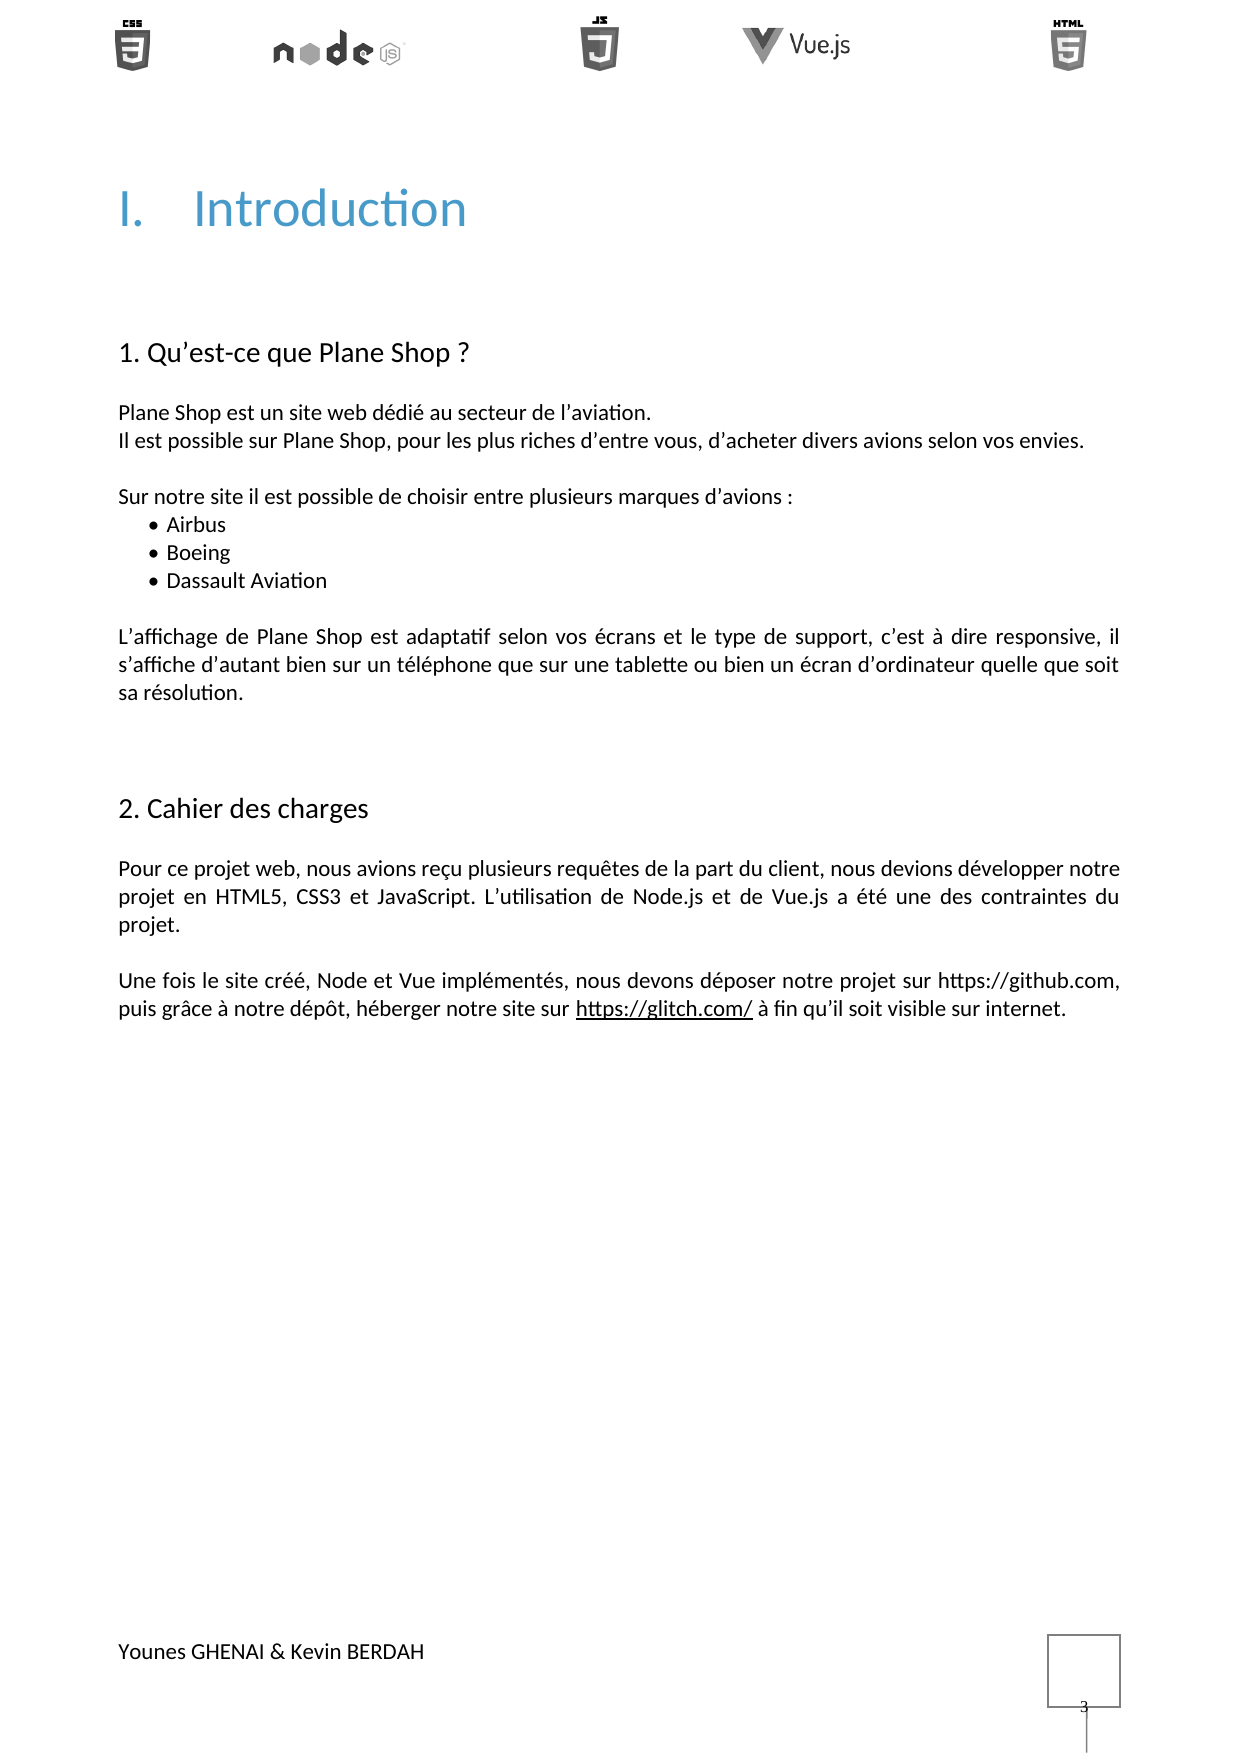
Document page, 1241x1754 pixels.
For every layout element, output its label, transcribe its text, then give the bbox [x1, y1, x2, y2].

text Plane Shop est un site web dédié au secteur de l’aviation. [118, 398, 1122, 426]
list Boeing [148, 538, 1122, 566]
list Airbus [148, 510, 1122, 538]
text L’affichage de Plane Shop est adaptatif selon vos écrans et le type de support, c’est à dire responsive, il s’affiche d’autant bien sur un téléphone que sur une tablette ou bien un écran d’ordinateur quelle que soit sa résolution. [118, 622, 1122, 706]
text 1. Qu’est-ce que Plane Shop ? [118, 334, 1122, 370]
text Il est possible sur Plane Shop, pour les plus riches d’entre vous, d’acheter divers avions selon vos envies. [118, 426, 1122, 454]
text I. Introduction [118, 174, 1122, 240]
text Une fois le site créé, Node et Vue implémentés, nous devons déposer notre projet sur https://github.com, puis grâce à notre dépôt, héberger notre site sur https://glitch.com/ à fin qu’il soit visible sur internet. [118, 966, 1122, 1022]
picture [580, 15, 619, 72]
text Sur notre site il est possible de choisir entre plusieurs marques d’avions : [118, 482, 1122, 510]
text Pour ce projet web, nous avions reçu plusieurs requêtes de la part du client, nous devions développer notre projet en HTML5, CSS3 et JavaScript. L’utilisation de Node.js et de Vue.js a été une des contraintes du projet. [118, 854, 1122, 938]
text 2. Cahier des charges [118, 790, 1122, 826]
list Dassault Aviation [148, 566, 1122, 594]
